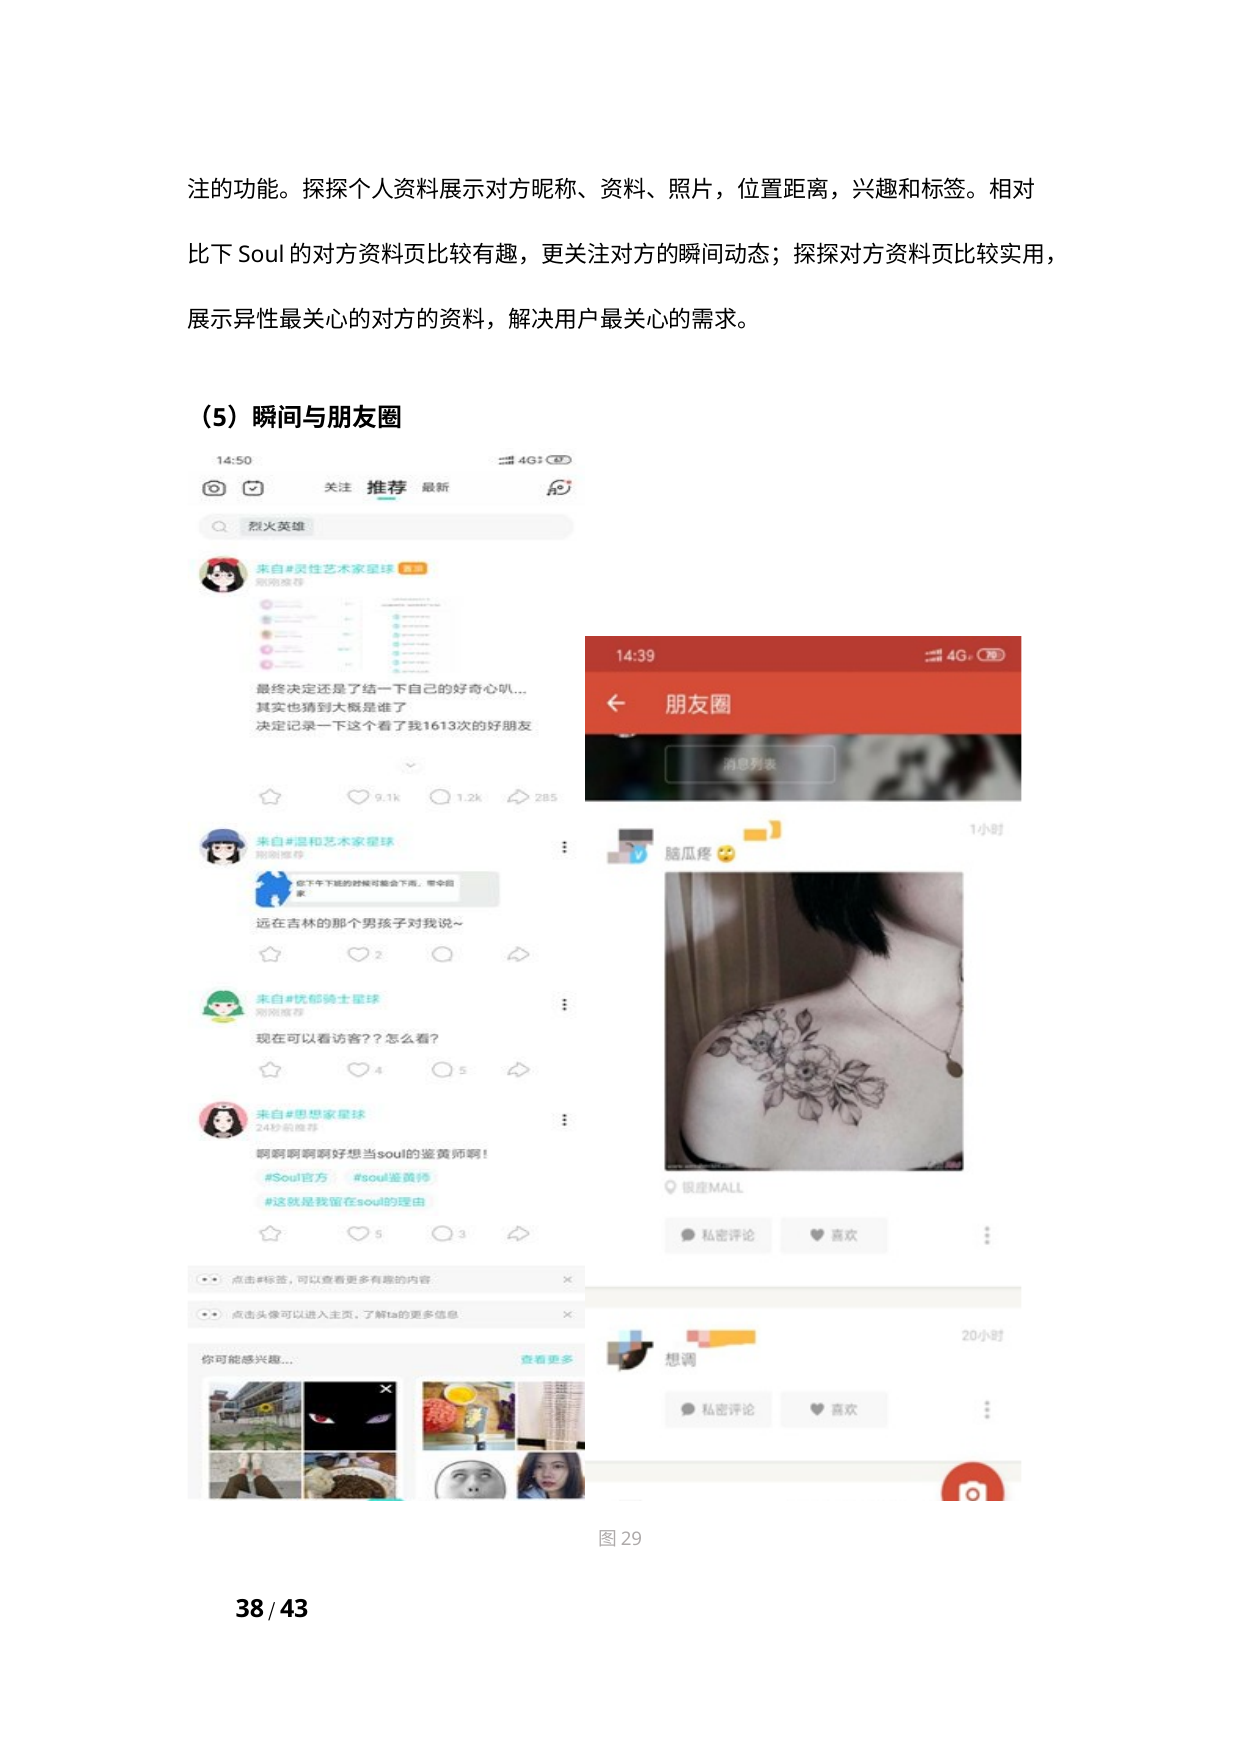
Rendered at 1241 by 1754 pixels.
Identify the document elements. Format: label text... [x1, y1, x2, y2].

text （5）瞬间与朋友圈 [187, 383, 1053, 448]
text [187, 156, 1053, 351]
picture [187, 448, 1022, 1501]
text 图29 [187, 1521, 1053, 1553]
